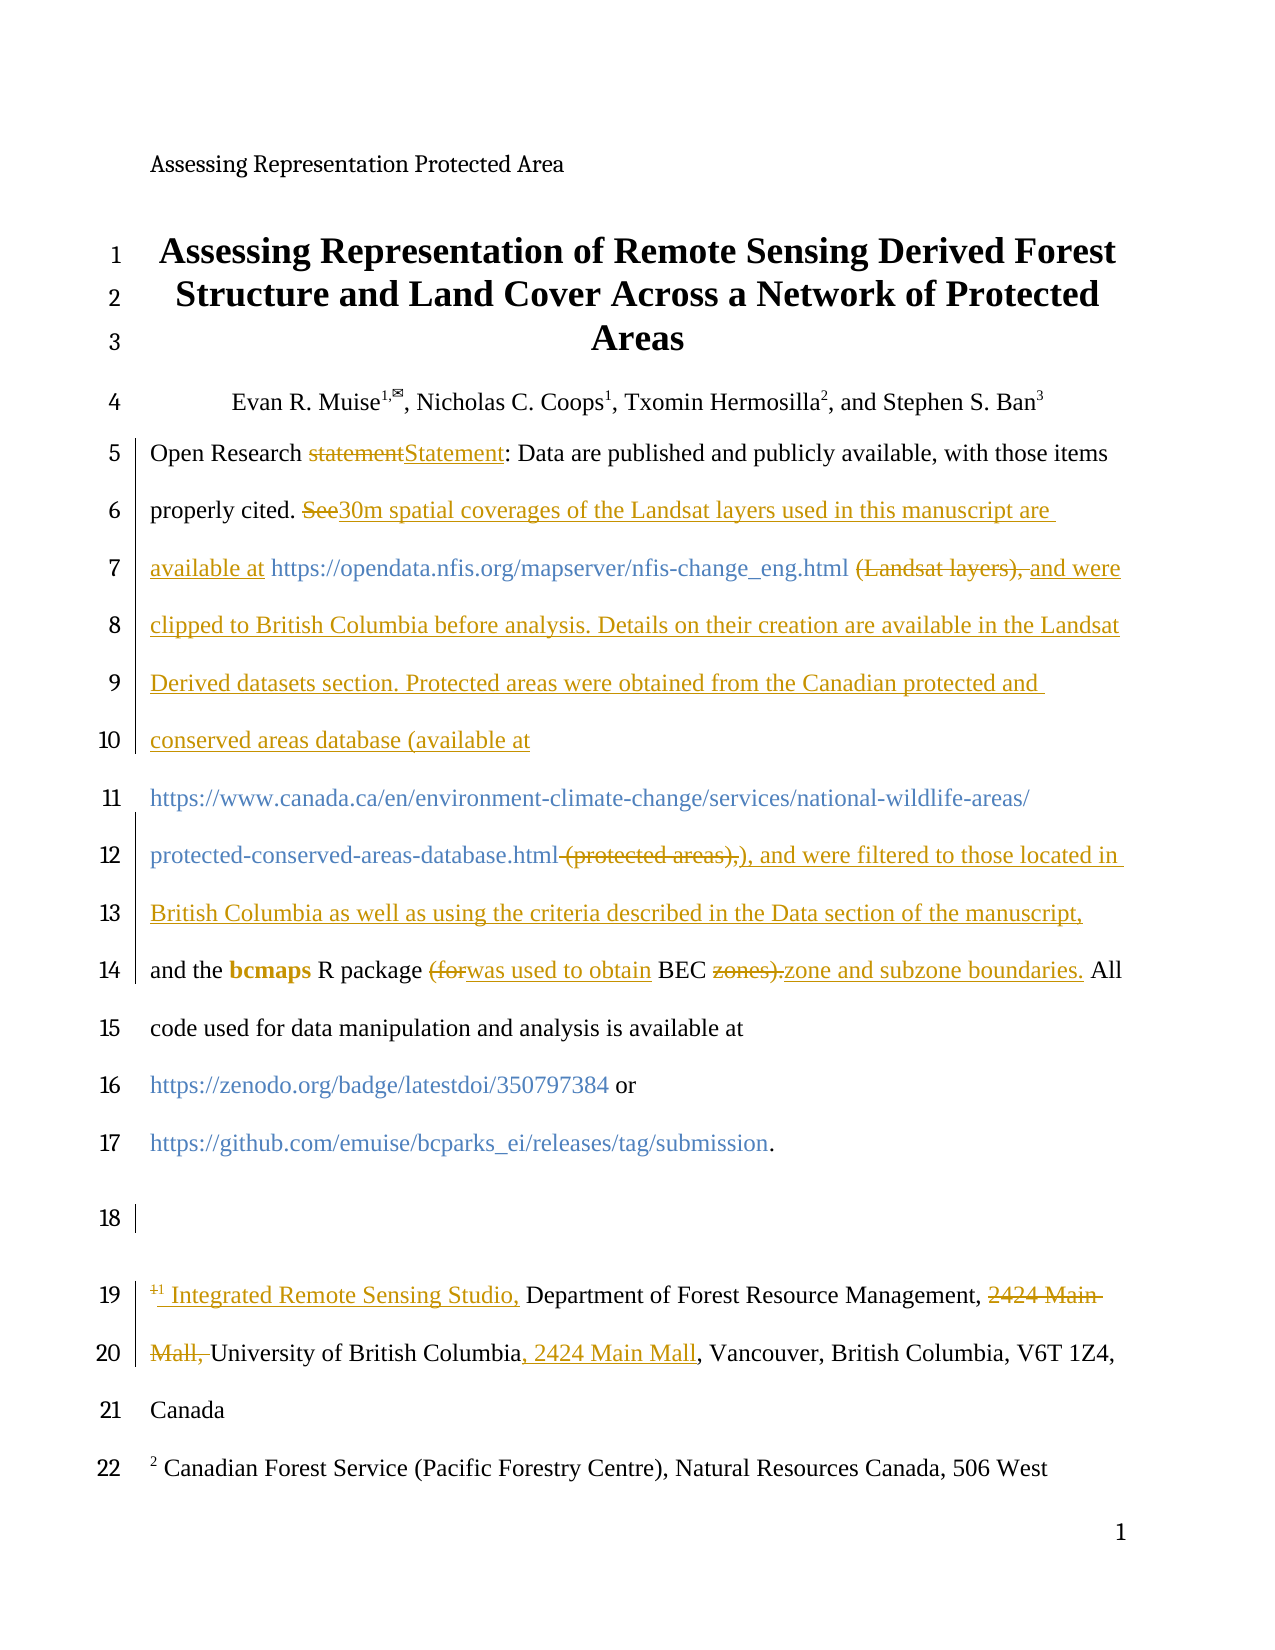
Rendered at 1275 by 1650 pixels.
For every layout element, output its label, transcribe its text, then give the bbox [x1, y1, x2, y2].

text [150, 1281, 1125, 1482]
text Evan R. Muise1,✉, Nicholas C. Coops1, Txomin Hermosilla2, and Stephen S. Ban3 [150, 383, 1125, 417]
title Assessing Representation of Remote Sensing Derived Forest Structure and Land Cover Across a Network of Protected Areas [150, 229, 1125, 358]
text Assessing Representation Protected Area [150, 150, 1125, 179]
text Open Research : Data are published and publicly available, with those items properly cited. https://opendata.nfis.org/mapserver/nfis-change_eng.html https://www.canada.ca/en/environment-climate-change/services/national-wildlife-areas/protected-conserved-areas-database.html and the bcmaps R package BEC All code used for data manipulation and analysis is available at https://zenodo.org/badge/latestdoi/350797384 or https://github.com/emuise/bcparks_ei/releases/tag/submission. [150, 438, 1125, 1157]
